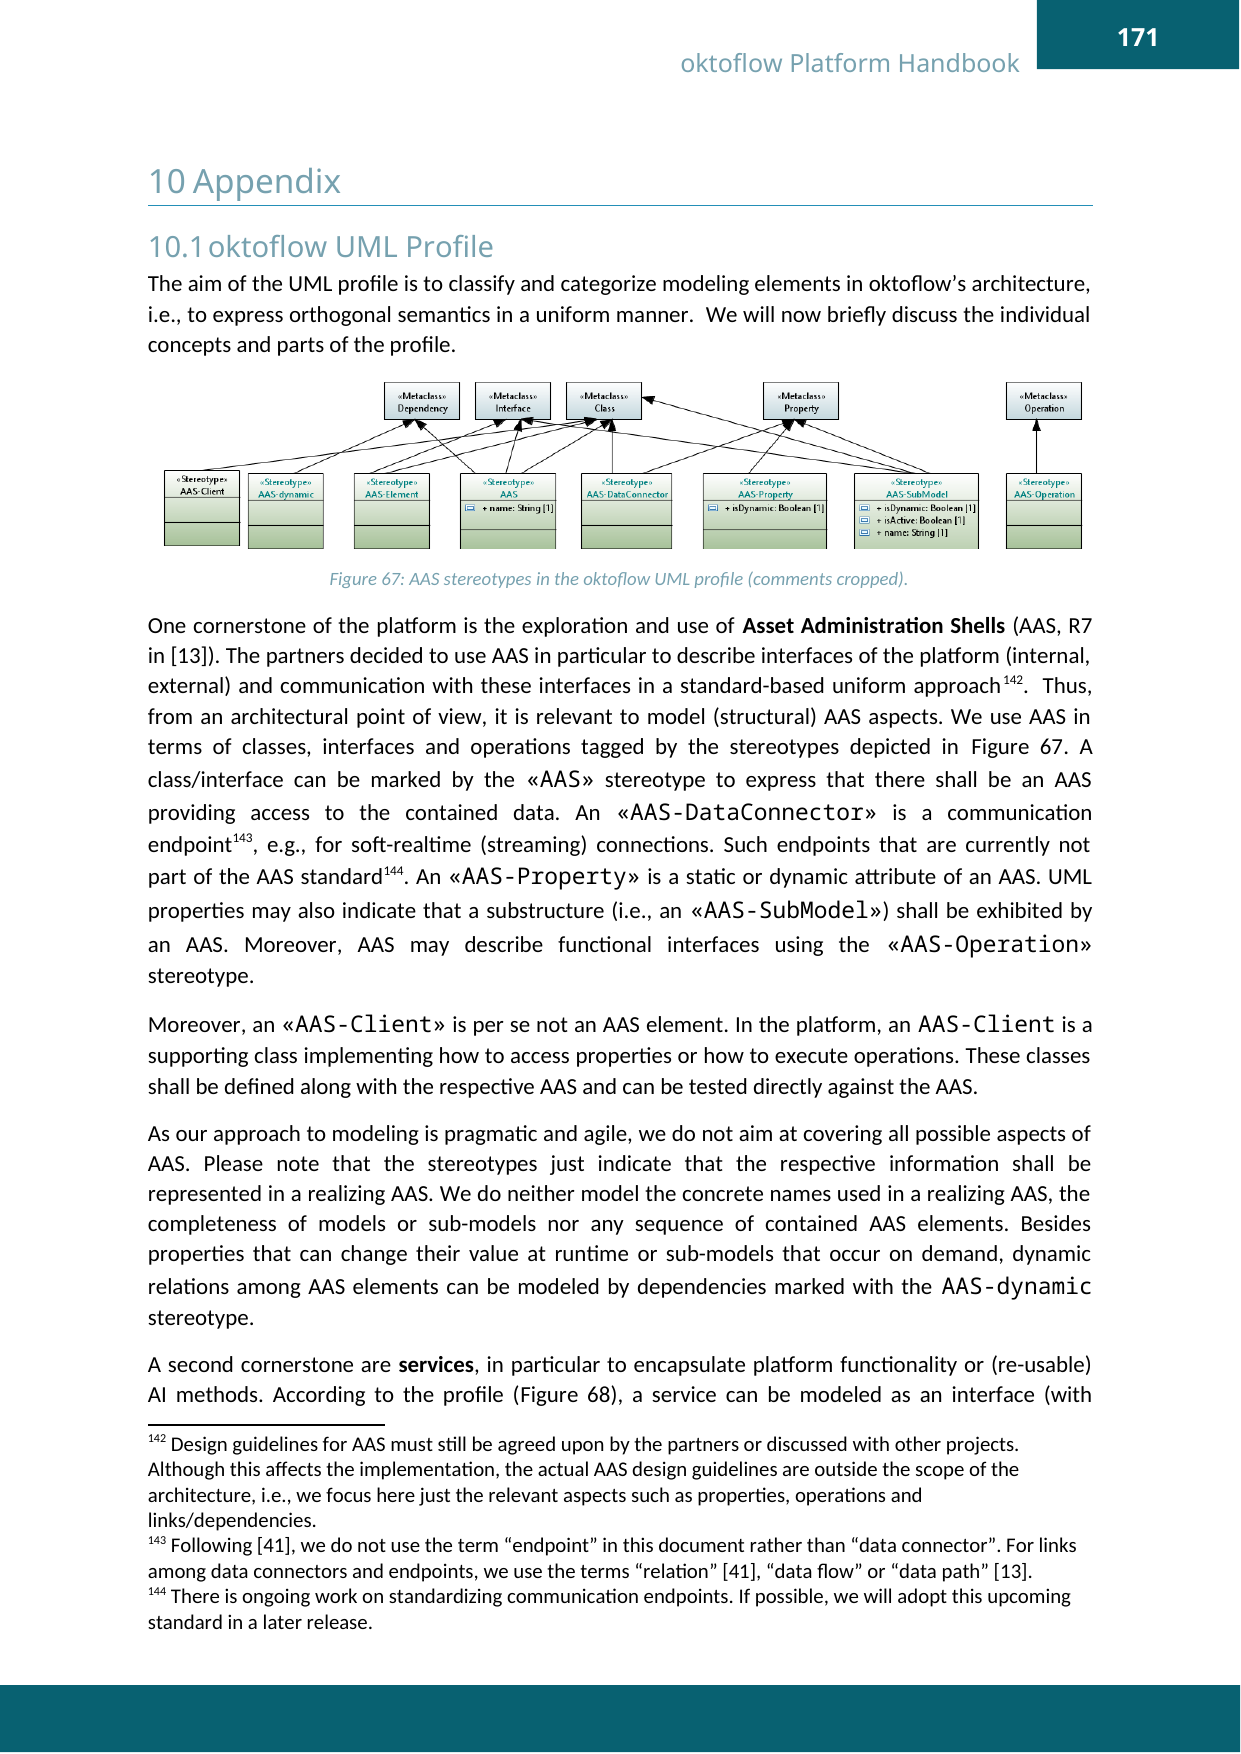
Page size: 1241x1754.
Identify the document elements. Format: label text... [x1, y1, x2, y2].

subtitle Appendix [148, 158, 1093, 205]
text As our approach to modeling is pragmatic and agile, we do not aim at covering all possible aspects of AAS. Please note that the stereotypes just indicate that the respective information shall be represented in a realizing AAS. We do neither model the concrete names used in a realizing AAS, the completeness of models or sub-models nor any sequence of contained AAS elements. Besides properties that can change their value at runtime or sub-models that occur on demand, dynamic relations among AAS elements can be modeled by dependencies marked with the AAS-dynamic stereotype. [148, 1119, 1093, 1331]
picture [148, 376, 1092, 549]
text Figure 67: AAS stereotypes in the oktoflow UML profile (comments cropped). [148, 567, 1093, 590]
subtitle oktoflow UML Profile [148, 227, 1093, 266]
text The aim of the UML profile is to classify and categorize modeling elements in oktoflow’s architecture, i.e., to express orthogonal semantics in a uniform manner. We will now briefly discuss the individual concepts and parts of the profile. [148, 269, 1093, 358]
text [148, 1350, 1093, 1408]
text Moreover, an «AAS-Client» is per se not an AAS element. In the platform, an AAS-Client is a supporting class implementing how to access properties or how to execute operations. These classes shall be defined along with the respective AAS and can be tested directly against the AAS. [148, 1008, 1093, 1100]
text One cornerstone of the platform is the exploration and use of Asset Administration Shells (AAS, R7 in [13]). The partners decided to use AAS in particular to describe interfaces of the platform (internal, external) and communication with these interfaces in a standard-based uniform approach. Thus, from an architectural point of view, it is relevant to model (structural) AAS aspects. We use AAS in terms of classes, interfaces and operations tagged by the stereotypes depicted in Figure 67. A class/interface can be marked by the «AAS» stereotype to express that there shall be an AAS providing access to the contained data. An «AAS-DataConnector» is a communication endpoint, e.g., for soft-realtime (streaming) connections. Such endpoints that are currently not part of the AAS standard. An «AAS-Property» is a static or dynamic attribute of an AAS. UML properties may also indicate that a substructure (i.e., an «AAS-SubModel») shall be exhibited by an AAS. Moreover, AAS may describe functional interfaces using the «AAS-Operation» stereotype. [148, 611, 1093, 989]
